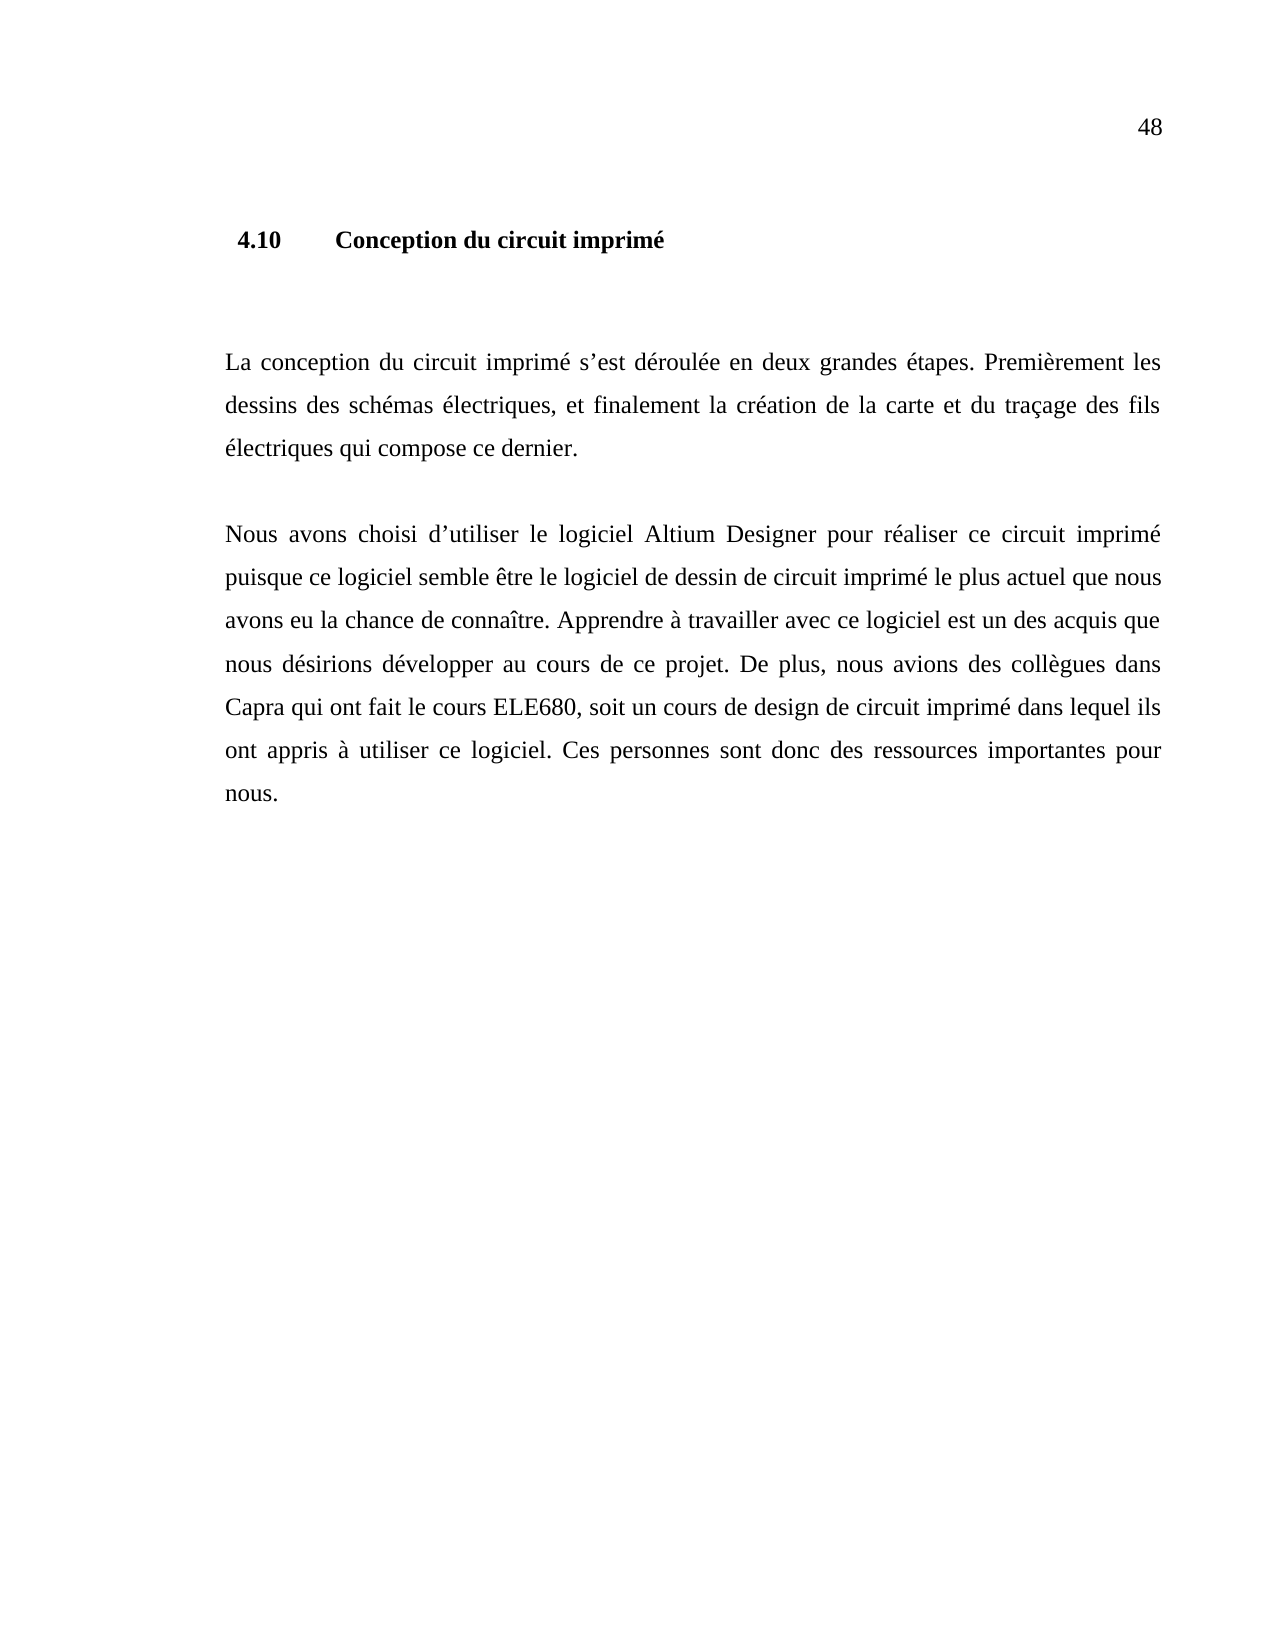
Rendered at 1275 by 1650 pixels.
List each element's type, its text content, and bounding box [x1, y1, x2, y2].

subtitle Conception du circuit imprimé [237, 225, 1162, 254]
text Nous avons choisi d’utiliser le logiciel Altium Designer pour réaliser ce circuit imprimé puisque ce logiciel semble être le logiciel de dessin de circuit imprimé le plus actuel que nous avons eu la chance de connaître. Apprendre à travailler avec ce logiciel est un des acquis que nous désirions développer au cours de ce projet. De plus, nous avions des collègues dans Capra qui ont fait le cours ELE680, soit un cours de design de circuit imprimé dans lequel ils ont appris à utiliser ce logiciel. Ces personnes sont donc des ressources importantes pour nous. [225, 519, 1162, 807]
text La conception du circuit imprimé s’est déroulée en deux grandes étapes. Premièrement les dessins des schémas électriques, et finalement la création de la carte et du traçage des fils électriques qui compose ce dernier. [225, 347, 1162, 462]
